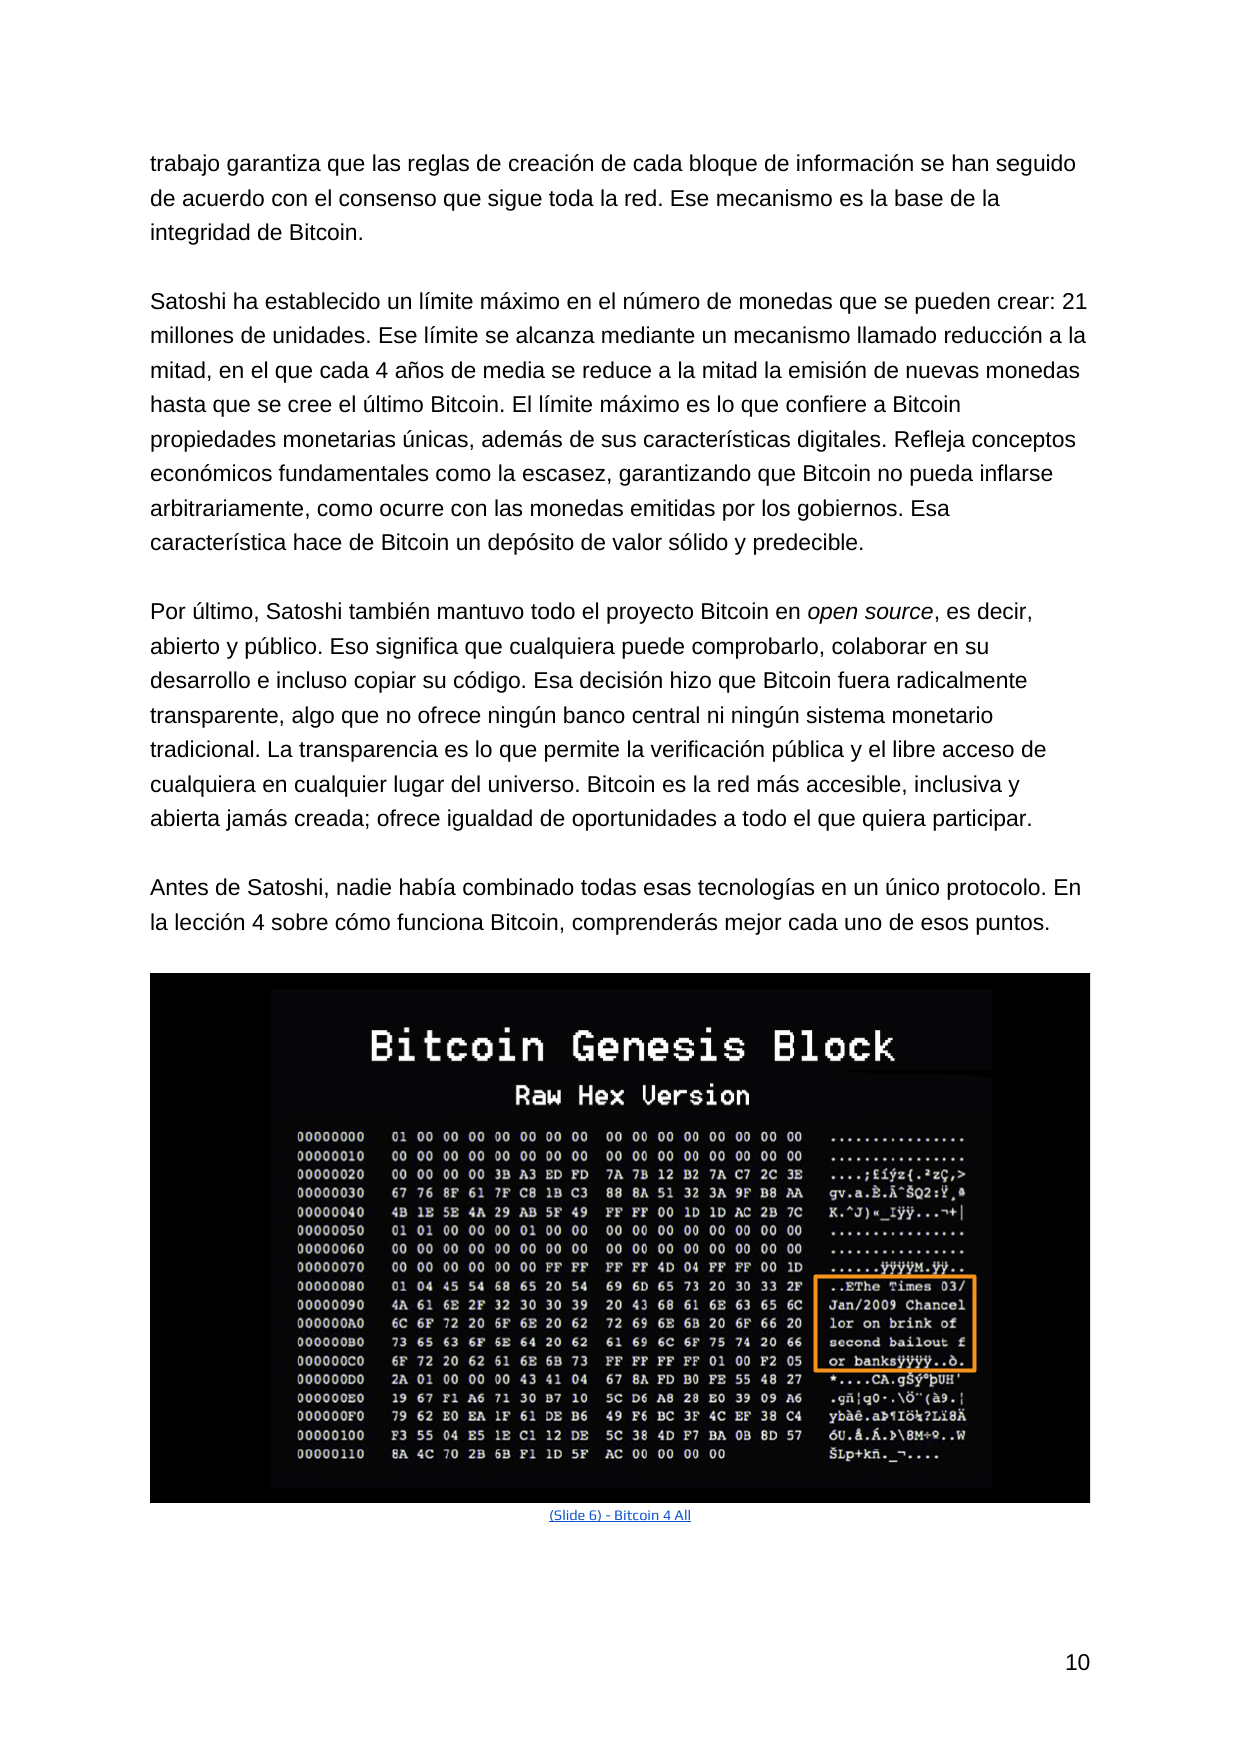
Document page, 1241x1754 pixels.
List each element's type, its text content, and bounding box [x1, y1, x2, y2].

text Antes de Satoshi, nadie había combinado todas esas tecnologías en un único protocolo. En la lección 4 sobre cómo funciona Bitcoin, comprenderás mejor cada uno de esos puntos. [150, 874, 1090, 935]
text (Slide 6) - Bitcoin 4 All [150, 1506, 1090, 1523]
picture [150, 973, 1091, 1503]
text Por último, Satoshi también mantuvo todo el proyecto Bitcoin en open source, es decir, abierto y público. Eso significa que cualquiera puede comprobarlo, colaborar en su desarrollo e incluso copiar su código. Esa decisión hizo que Bitcoin fuera radicalmente transparente, algo que no ofrece ningún banco central ni ningún sistema monetario tradicional. La transparencia es lo que permite la verificación pública y el libre acceso de cualquiera en cualquier lugar del universo. Bitcoin es la red más accesible, inclusiva y abierta jamás creada; ofrece igualdad de oportunidades a todo el que quiera participar. [150, 598, 1090, 831]
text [150, 150, 1090, 245]
text Satoshi ha establecido un límite máximo en el número de monedas que se pueden crear: 21 millones de unidades. Ese límite se alcanza mediante un mecanismo llamado reducción a la mitad, en el que cada 4 años de media se reduce a la mitad la emisión de nuevas monedas hasta que se cree el último Bitcoin. El límite máximo es lo que confiere a Bitcoin propiedades monetarias únicas, además de sus características digitales. Refleja conceptos económicos fundamentales como la escasez, garantizando que Bitcoin no pueda inflarse arbitrariamente, como ocurre con las monedas emitidas por los gobiernos. Esa característica hace de Bitcoin un depósito de valor sólido y predecible. [150, 288, 1090, 556]
